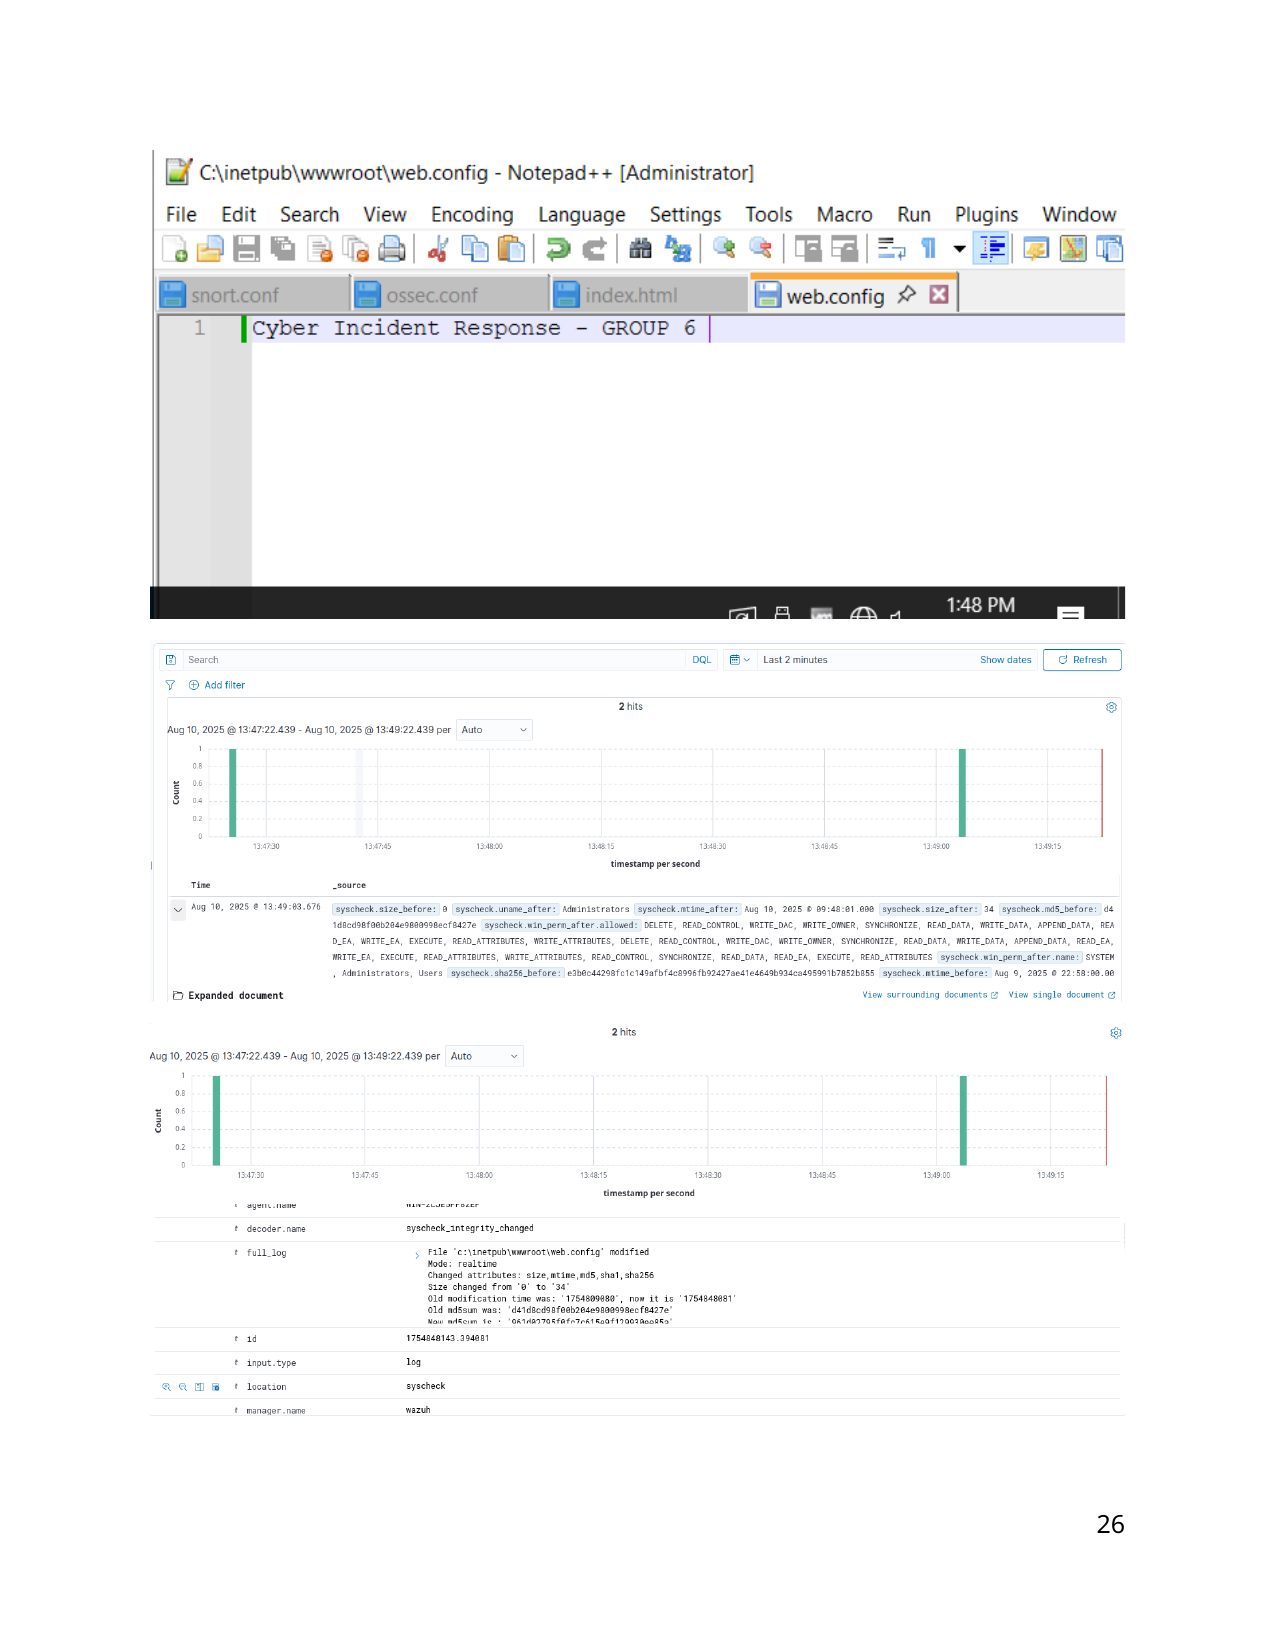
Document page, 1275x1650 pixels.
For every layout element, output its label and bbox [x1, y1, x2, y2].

picture [150, 640, 1125, 1002]
picture [150, 150, 1125, 619]
picture [150, 1023, 1125, 1416]
